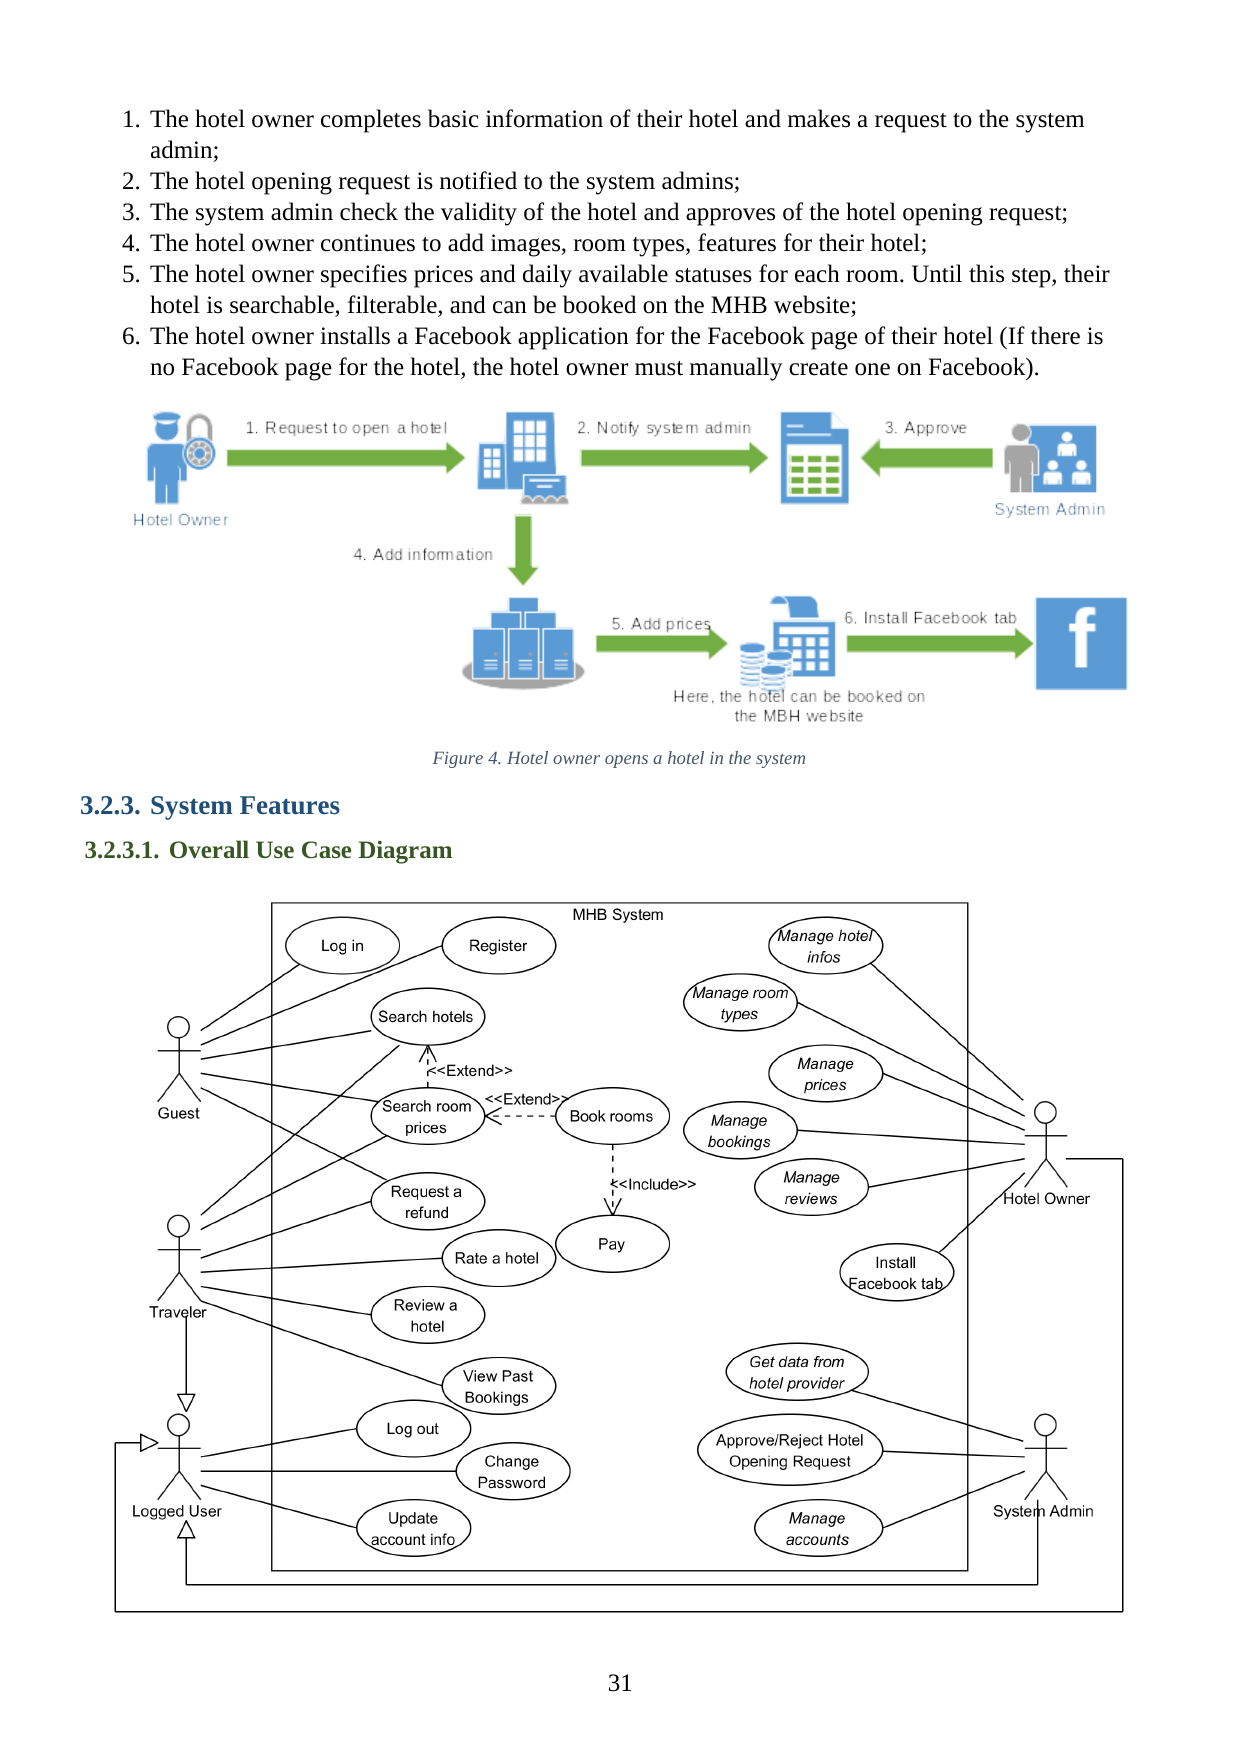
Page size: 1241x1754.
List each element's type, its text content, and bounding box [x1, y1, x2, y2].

list The system admin check the validity of the hotel and approves of the hotel opening request; [122, 197, 1128, 226]
list The hotel opening request is notified to the system admins; [122, 166, 1128, 194]
list The hotel owner installs a Facebook application for the Facebook page of their hotel (If there is no Facebook page for the hotel, the hotel owner must manually create one on Facebook). [122, 321, 1128, 381]
subtitle System Features [141, 789, 1128, 820]
text Figure 4. Hotel owner opens a hotel in the system [112, 747, 1128, 768]
list The hotel owner completes basic information of their hotel and makes a request to the system admin; [122, 104, 1128, 163]
list The hotel owner continues to add images, room types, features for their hotel; [122, 228, 1128, 257]
subtitle Overall Use Case Diagram [159, 835, 1128, 864]
picture [112, 878, 1128, 1617]
list The hotel owner specifies prices and daily available statuses for each room. Until this step, their hotel is searchable, filterable, and can be booked on the MHB website; [122, 259, 1128, 319]
